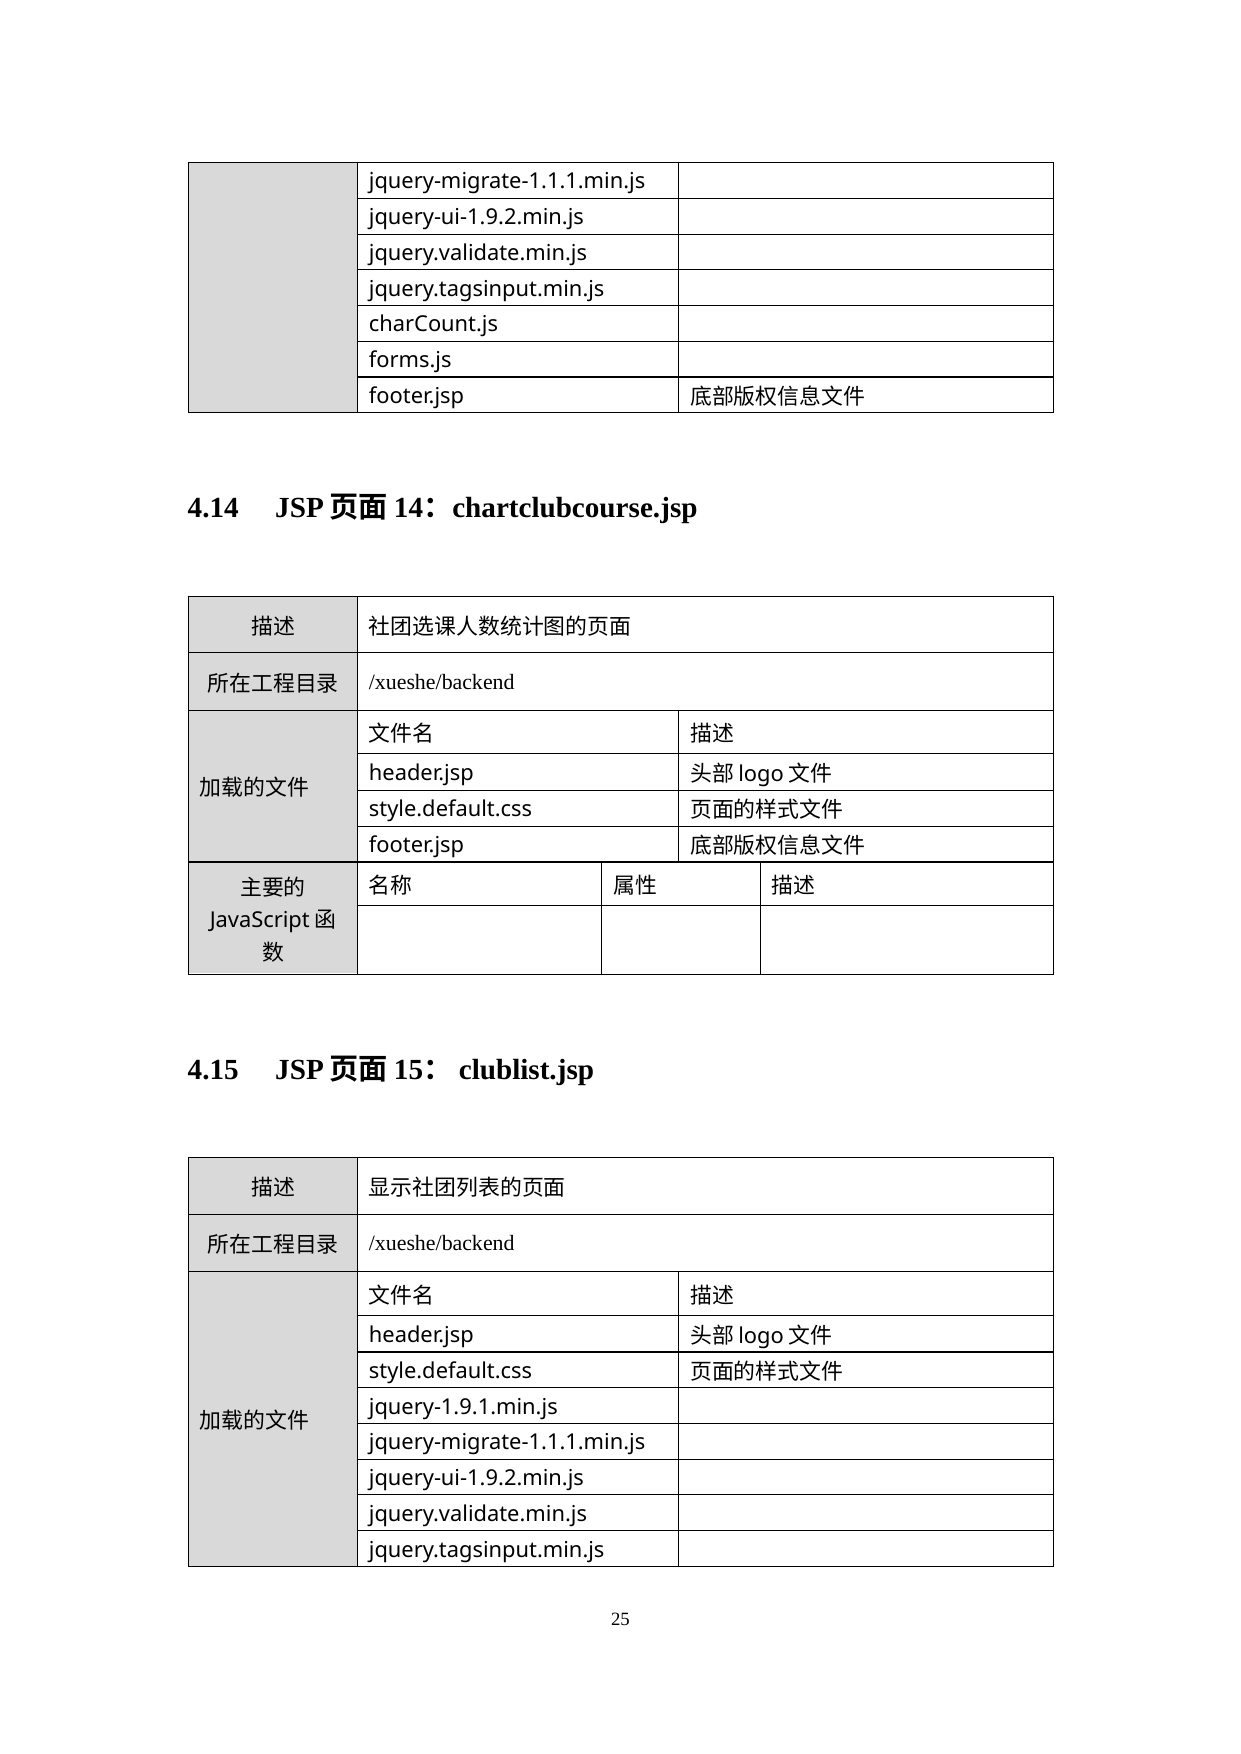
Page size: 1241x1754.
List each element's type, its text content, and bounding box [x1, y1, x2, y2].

table_cell 加载的文件 [189, 1272, 357, 1566]
table_cell 描述 [761, 863, 1053, 905]
table_cell 描述 [679, 1272, 1053, 1315]
table_cell 底部版权信息文件 [679, 378, 1053, 412]
table_cell footer.jsp [358, 827, 678, 861]
table_header 描述 [189, 1158, 357, 1214]
table_cell [679, 1388, 1053, 1423]
table_cell [679, 342, 1053, 376]
table_cell 所在工程目录 [189, 653, 357, 710]
table_cell [679, 163, 1053, 198]
table_cell charCount.js [358, 306, 678, 341]
table_header 显示社团列表的页面 [358, 1158, 1053, 1214]
table_cell 底部版权信息文件 [679, 827, 1053, 861]
table_cell 头部logo文件 [679, 754, 1053, 790]
table_cell jquery-1.9.1.min.js [358, 1388, 678, 1423]
table_cell jquery.tagsinput.min.js [358, 270, 678, 305]
table_cell [679, 1495, 1053, 1530]
table_cell jquery-migrate-1.1.1.min.js [358, 1424, 678, 1459]
table_cell style.default.css [358, 1353, 678, 1387]
table_cell 属性 [602, 863, 760, 905]
table_cell /xueshe/backend [358, 1215, 1053, 1271]
table_cell [761, 906, 1053, 973]
table_cell [679, 199, 1053, 233]
table_cell [679, 306, 1053, 341]
table_cell jquery.validate.min.js [358, 235, 678, 269]
table_cell [679, 235, 1053, 269]
table_cell style.default.css [358, 791, 678, 826]
table_cell footer.jsp [358, 378, 678, 412]
table_cell 页面的样式文件 [679, 1353, 1053, 1387]
table_cell /xueshe/backend [358, 653, 1053, 710]
table_cell [358, 906, 601, 973]
table_cell [679, 1531, 1053, 1566]
table_cell [679, 270, 1053, 305]
table_header 描述 [189, 597, 357, 652]
table_cell 描述 [679, 711, 1053, 753]
table_cell header.jsp [358, 1316, 678, 1351]
table_cell header.jsp [358, 754, 678, 790]
table_cell jquery.tagsinput.min.js [358, 1531, 678, 1566]
table_cell 页面的样式文件 [679, 791, 1053, 826]
table_cell 头部logo文件 [679, 1316, 1053, 1351]
table_cell 文件名 [358, 1272, 678, 1315]
table_cell [679, 1424, 1053, 1459]
table_cell 主要的JavaScript函数 [189, 863, 357, 973]
subtitle JSP页面14：chartclubcourse.jsp [187, 473, 1053, 538]
table_cell forms.js [358, 342, 678, 376]
subtitle JSP页面15： clublist.jsp [187, 1034, 1053, 1099]
table_cell 名称 [358, 863, 601, 905]
table_cell jquery-ui-1.9.2.min.js [358, 199, 678, 233]
table_header 社团选课人数统计图的页面 [358, 597, 1053, 652]
table_cell 所在工程目录 [189, 1215, 357, 1271]
table_cell jquery-migrate-1.1.1.min.js [358, 163, 678, 198]
table_cell jquery.validate.min.js [358, 1495, 678, 1530]
table_cell [679, 1460, 1053, 1494]
table_cell jquery-ui-1.9.2.min.js [358, 1460, 678, 1494]
table_cell [602, 906, 760, 973]
table_cell 文件名 [358, 711, 678, 753]
table_cell 加载的文件 [189, 711, 357, 861]
